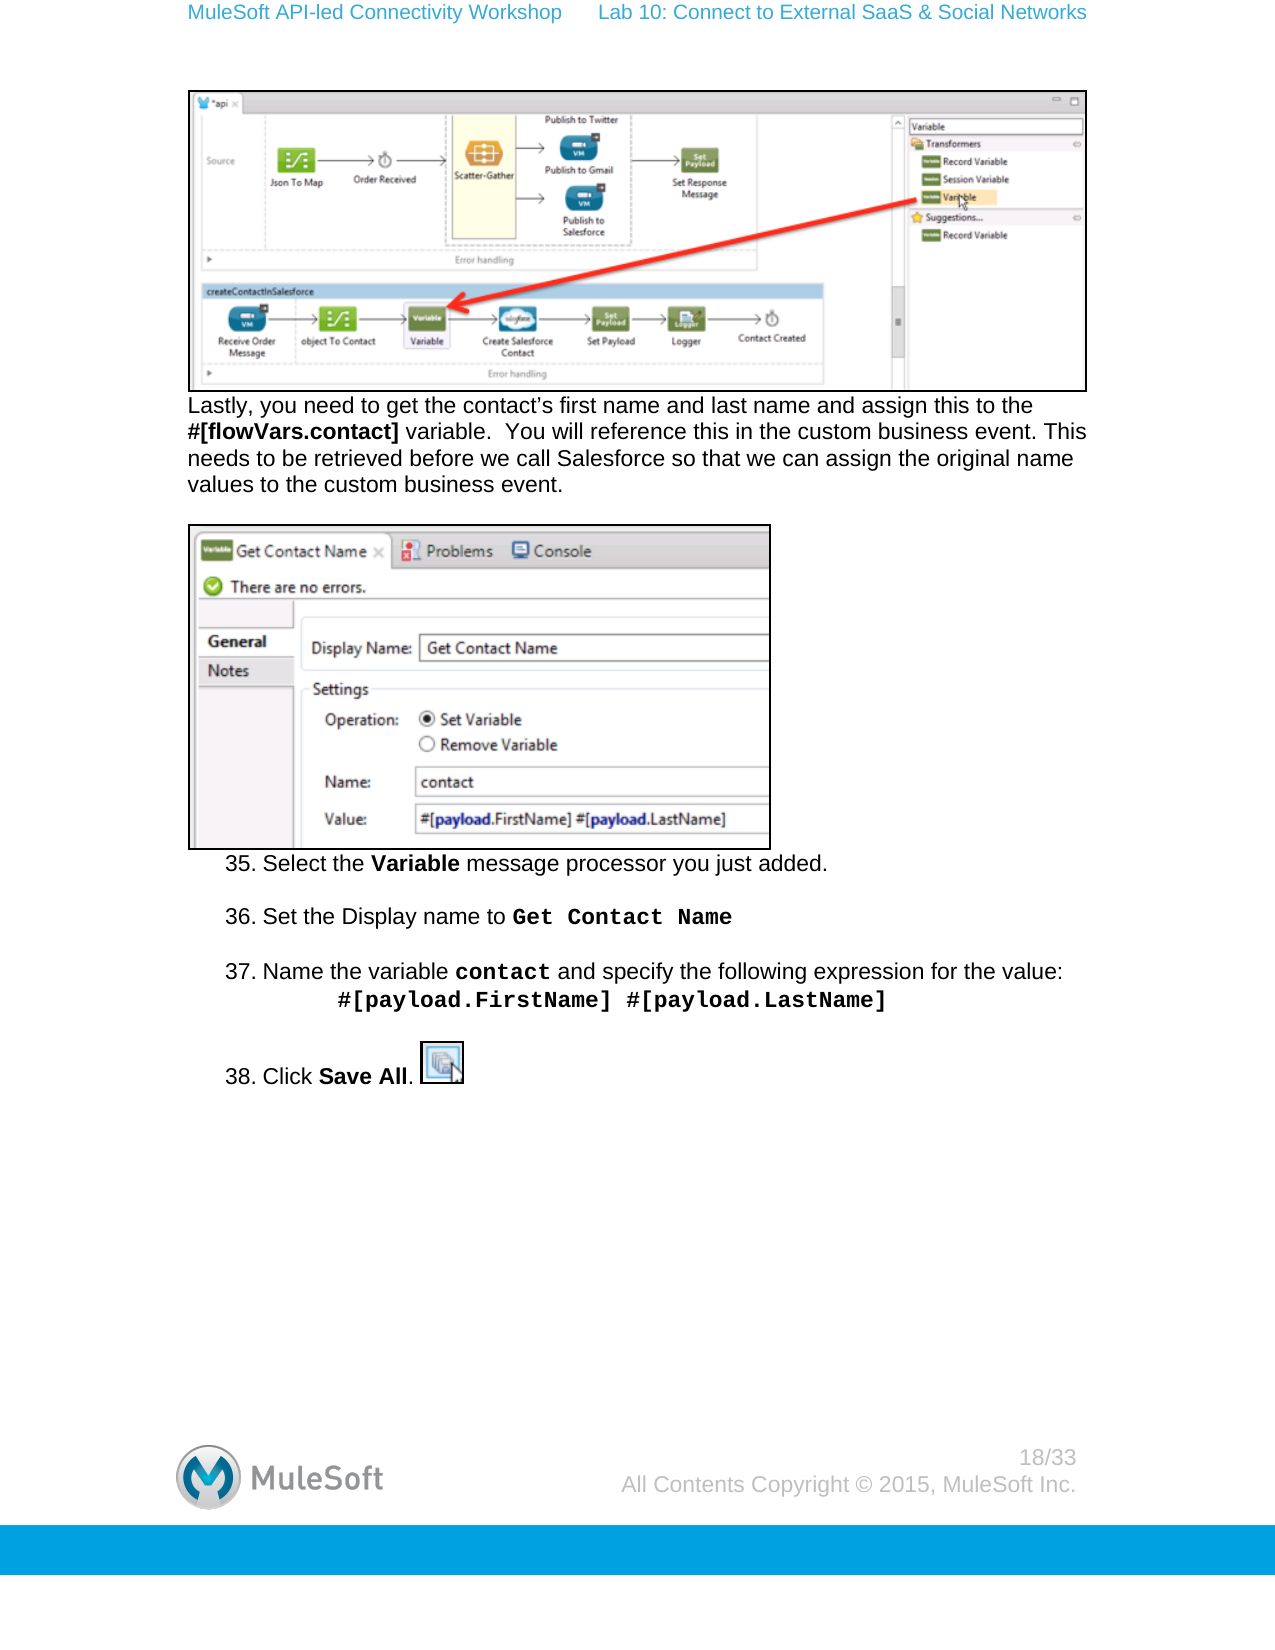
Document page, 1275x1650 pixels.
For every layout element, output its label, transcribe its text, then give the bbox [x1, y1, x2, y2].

list Set the Display name to Get Contact Name [225, 903, 1087, 931]
picture [176, 1444, 385, 1511]
list Select the Variable message processor you just added. [225, 850, 1087, 877]
picture [423, 1043, 462, 1082]
picture [190, 92, 1085, 390]
text Lastly, you need to get the contact’s first name and last name and assign this to the #[flowVars.contact] variable. You will reference this in the custom business event. This needs to be retrieved before we call Salesforce so that we can assign the original name values to the custom business event. [187, 392, 1087, 497]
list Name the variable contact and specify the following expression for the value: #[payload.FirstName] #[payload.LastName] [225, 958, 1087, 1014]
list Click Save All. [225, 1041, 1087, 1089]
picture [190, 526, 769, 848]
